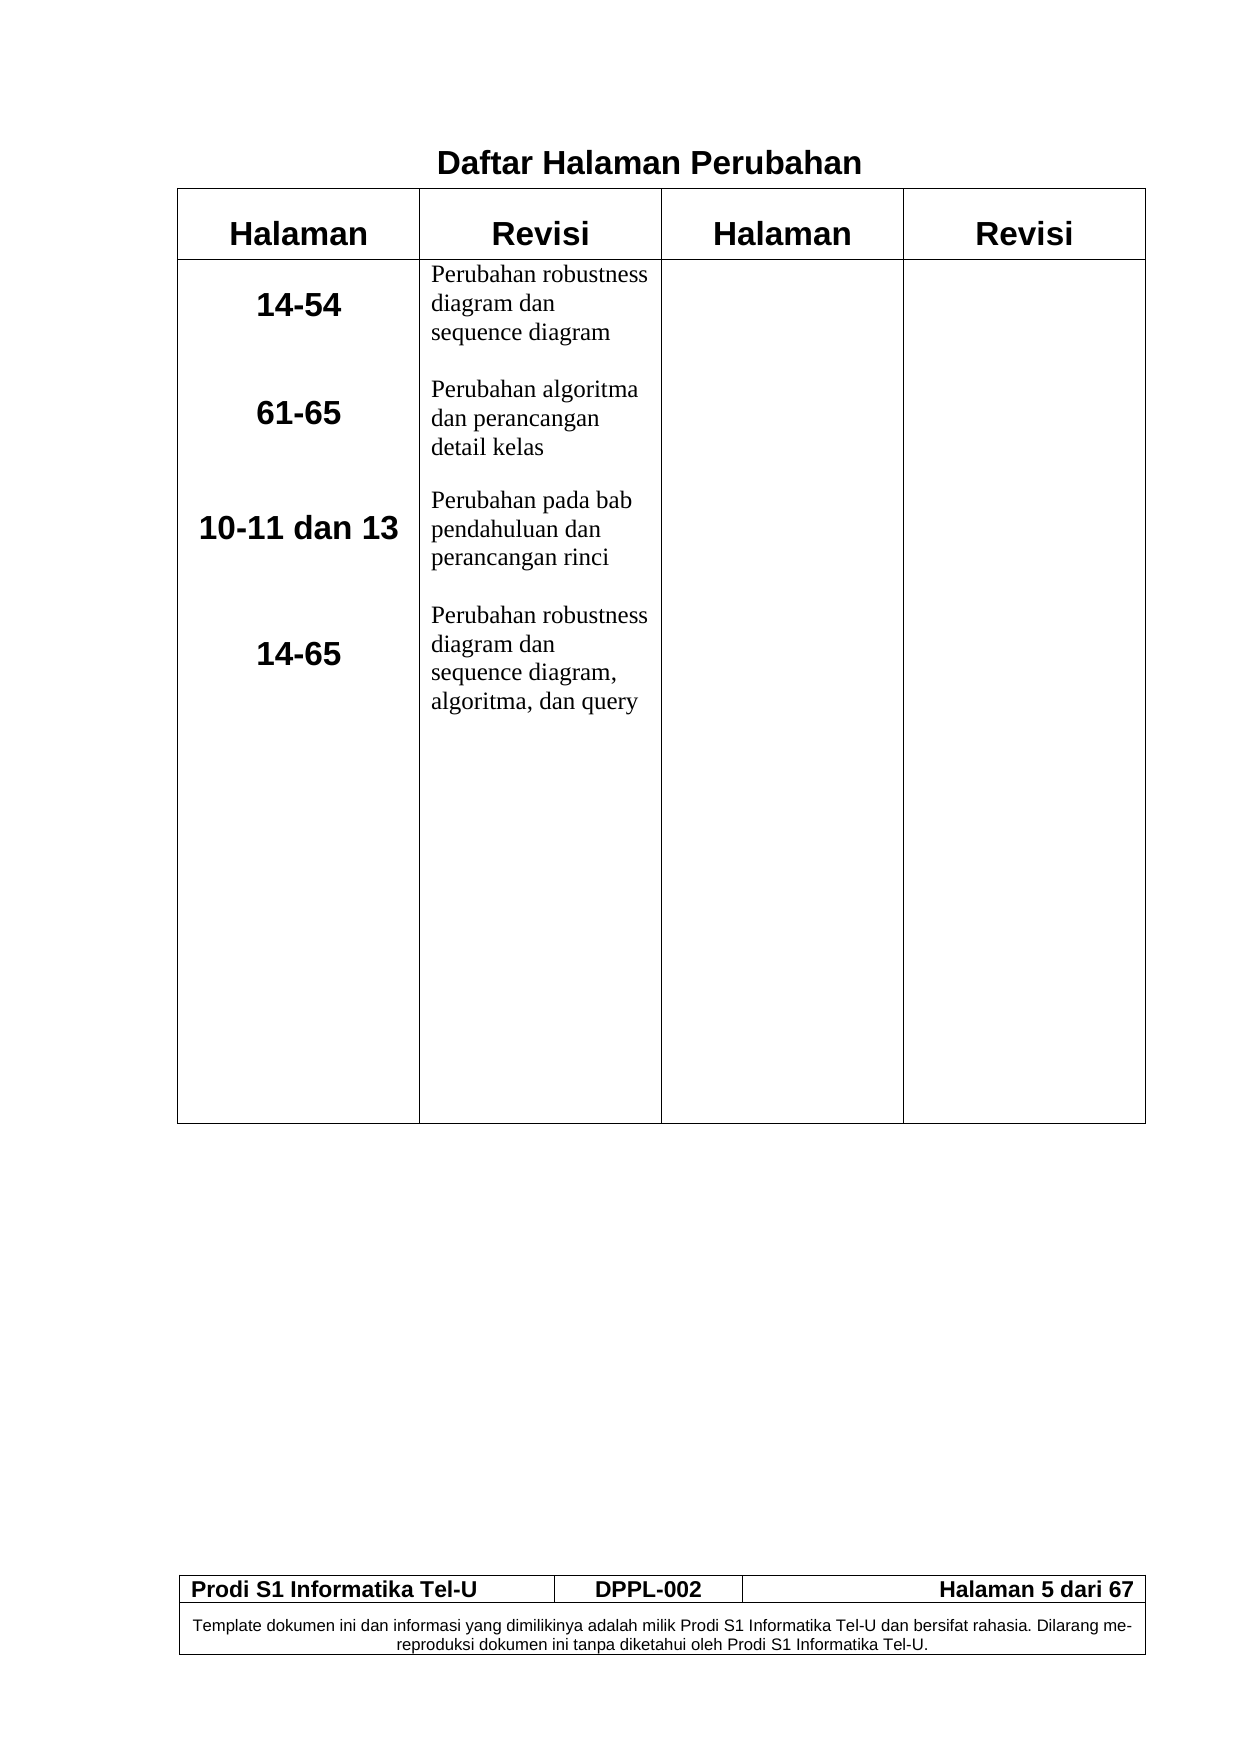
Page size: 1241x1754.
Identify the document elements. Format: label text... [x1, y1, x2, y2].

title Daftar Halaman Perubahan [177, 143, 1122, 182]
table_header Halaman [662, 189, 903, 258]
table_cell [904, 260, 1145, 1123]
table_header Revisi [420, 189, 661, 258]
table_cell 14-54 61-65 10-11 dan 13 14-65 [178, 260, 419, 1123]
table_header Halaman [178, 189, 419, 258]
table_cell [662, 260, 903, 1123]
table_header Revisi [904, 189, 1145, 258]
table_cell Perubahan robustness diagram dan sequence diagram Perubahan algoritma dan perancangan detail kelas Perubahan pada bab pendahuluan dan perancangan rinci Perubahan robustness diagram dan sequence diagram, algoritma, dan query [420, 260, 661, 1123]
